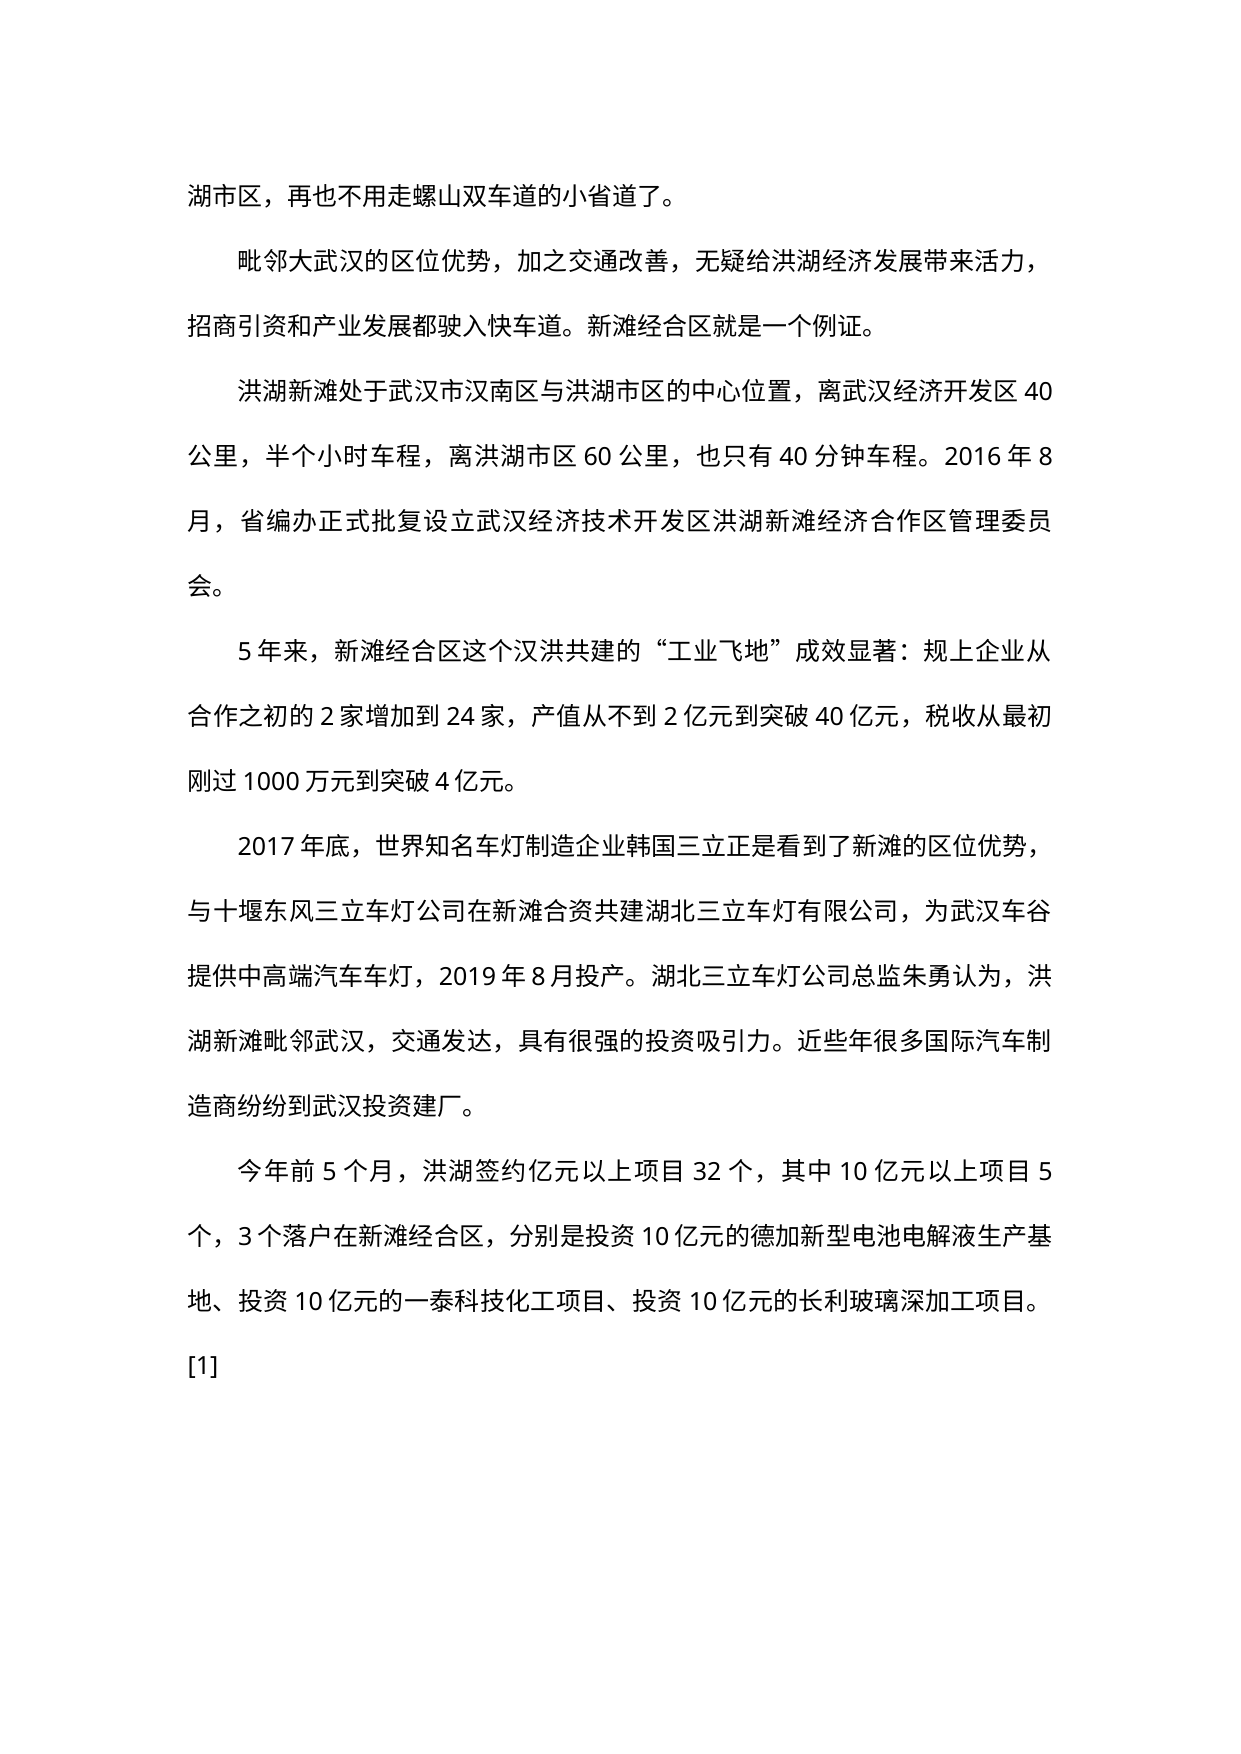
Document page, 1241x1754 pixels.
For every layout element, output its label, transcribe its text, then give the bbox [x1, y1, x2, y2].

text 今年前5个月，洪湖签约亿元以上项目32个，其中10亿元以上项目5个，3个落户在新滩经合区，分别是投资10亿元的德加新型电池电解液生产基地、投资10亿元的一泰科技化工项目、投资10亿元的长利玻璃深加工项目。[1] [187, 1137, 1053, 1397]
text 毗邻大武汉的区位优势，加之交通改善，无疑给洪湖经济发展带来活力，招商引资和产业发展都驶入快车道。新滩经合区就是一个例证。 [187, 227, 1053, 357]
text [187, 162, 1053, 227]
text 2017年底，世界知名车灯制造企业韩国三立正是看到了新滩的区位优势，与十堰东风三立车灯公司在新滩合资共建湖北三立车灯有限公司，为武汉车谷提供中高端汽车车灯，2019年8月投产。湖北三立车灯公司总监朱勇认为，洪湖新滩毗邻武汉，交通发达，具有很强的投资吸引力。近些年很多国际汽车制造商纷纷到武汉投资建厂。 [187, 812, 1053, 1137]
text 洪湖新滩处于武汉市汉南区与洪湖市区的中心位置，离武汉经济开发区40公里，半个小时车程，离洪湖市区60公里，也只有40分钟车程。2016年8月，省编办正式批复设立武汉经济技术开发区洪湖新滩经济合作区管理委员会。 [187, 357, 1053, 617]
text 5年来，新滩经合区这个汉洪共建的“工业飞地”成效显著：规上企业从合作之初的2家增加到24家，产值从不到2亿元到突破40亿元，税收从最初刚过1000万元到突破4亿元。 [187, 617, 1053, 812]
